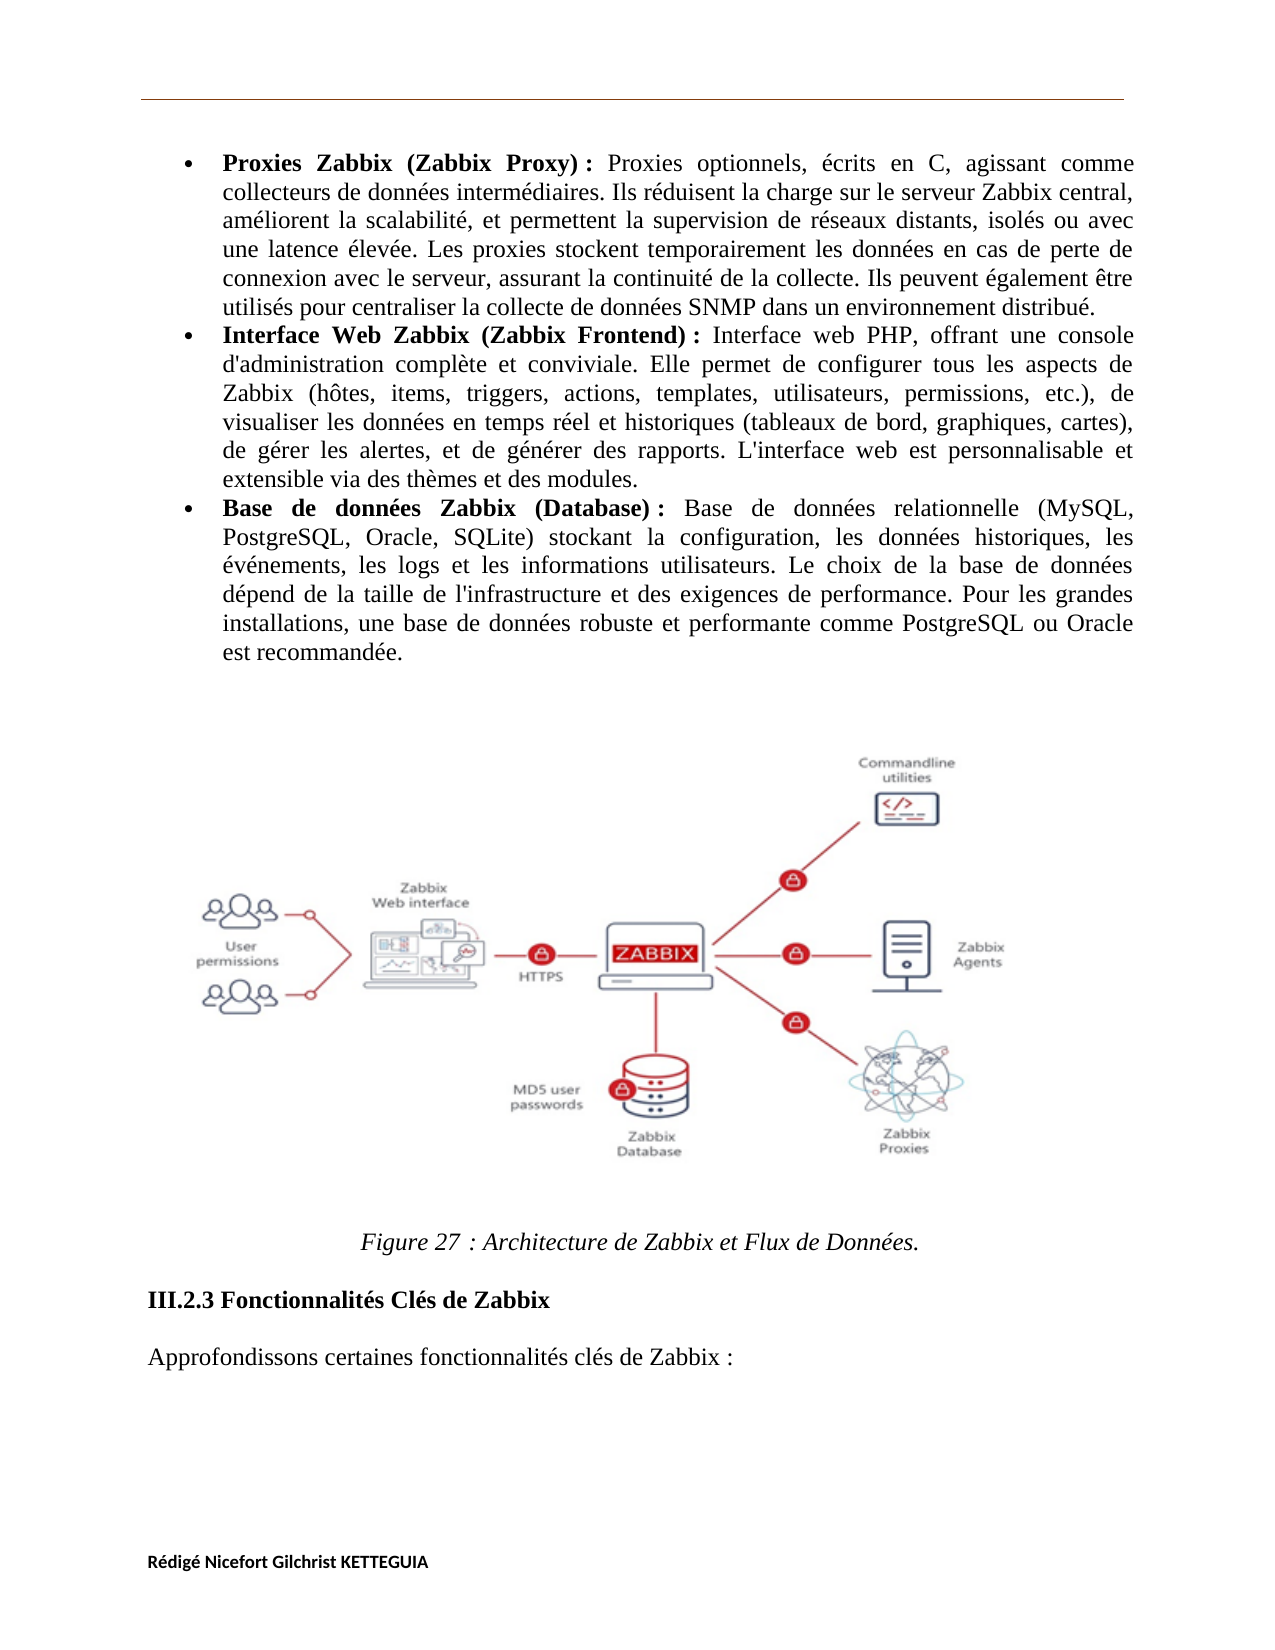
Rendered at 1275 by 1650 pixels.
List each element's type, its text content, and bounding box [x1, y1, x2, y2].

picture [147, 752, 1048, 1170]
text III.2.3 Fonctionnalités Clés de Zabbix [147, 1285, 1135, 1314]
list Interface Web Zabbix (Zabbix Frontend) : Interface web PHP, offrant une console d'administration complète et conviviale. Elle permet de configurer tous les aspects de Zabbix (hôtes, items, triggers, actions, templates, utilisateurs, permissions, etc.), de visualiser les données en temps réel et historiques (tableaux de bord, graphiques, cartes), de gérer les alertes, et de générer des rapports. L'interface web est personnalisable et extensible via des thèmes et des modules. [185, 320, 1135, 493]
list Base de données Zabbix (Database) : Base de données relationnelle (MySQL, PostgreSQL, Oracle, SQLite) stockant la configuration, les données historiques, les événements, les logs et les informations utilisateurs. Le choix de la base de données dépend de la taille de l'infrastructure et des exigences de performance. Pour les grandes installations, une base de données robuste et performante comme PostgreSQL ou Oracle est recommandée. [185, 493, 1135, 665]
text Figure 27 : Architecture de Zabbix et Flux de Données. [147, 1227, 1135, 1256]
list Proxies Zabbix (Zabbix Proxy) : Proxies optionnels, écrits en C, agissant comme collecteurs de données intermédiaires. Ils réduisent la charge sur le serveur Zabbix central, améliorent la scalabilité, et permettent la supervision de réseaux distants, isolés ou avec une latence élevée. Les proxies stockent temporairement les données en cas de perte de connexion avec le serveur, assurant la continuité de la collecte. Ils peuvent également être utilisés pour centraliser la collecte de données SNMP dans un environnement distribué. [185, 148, 1135, 320]
text Approfondissons certaines fonctionnalités clés de Zabbix : [147, 1342, 1135, 1371]
